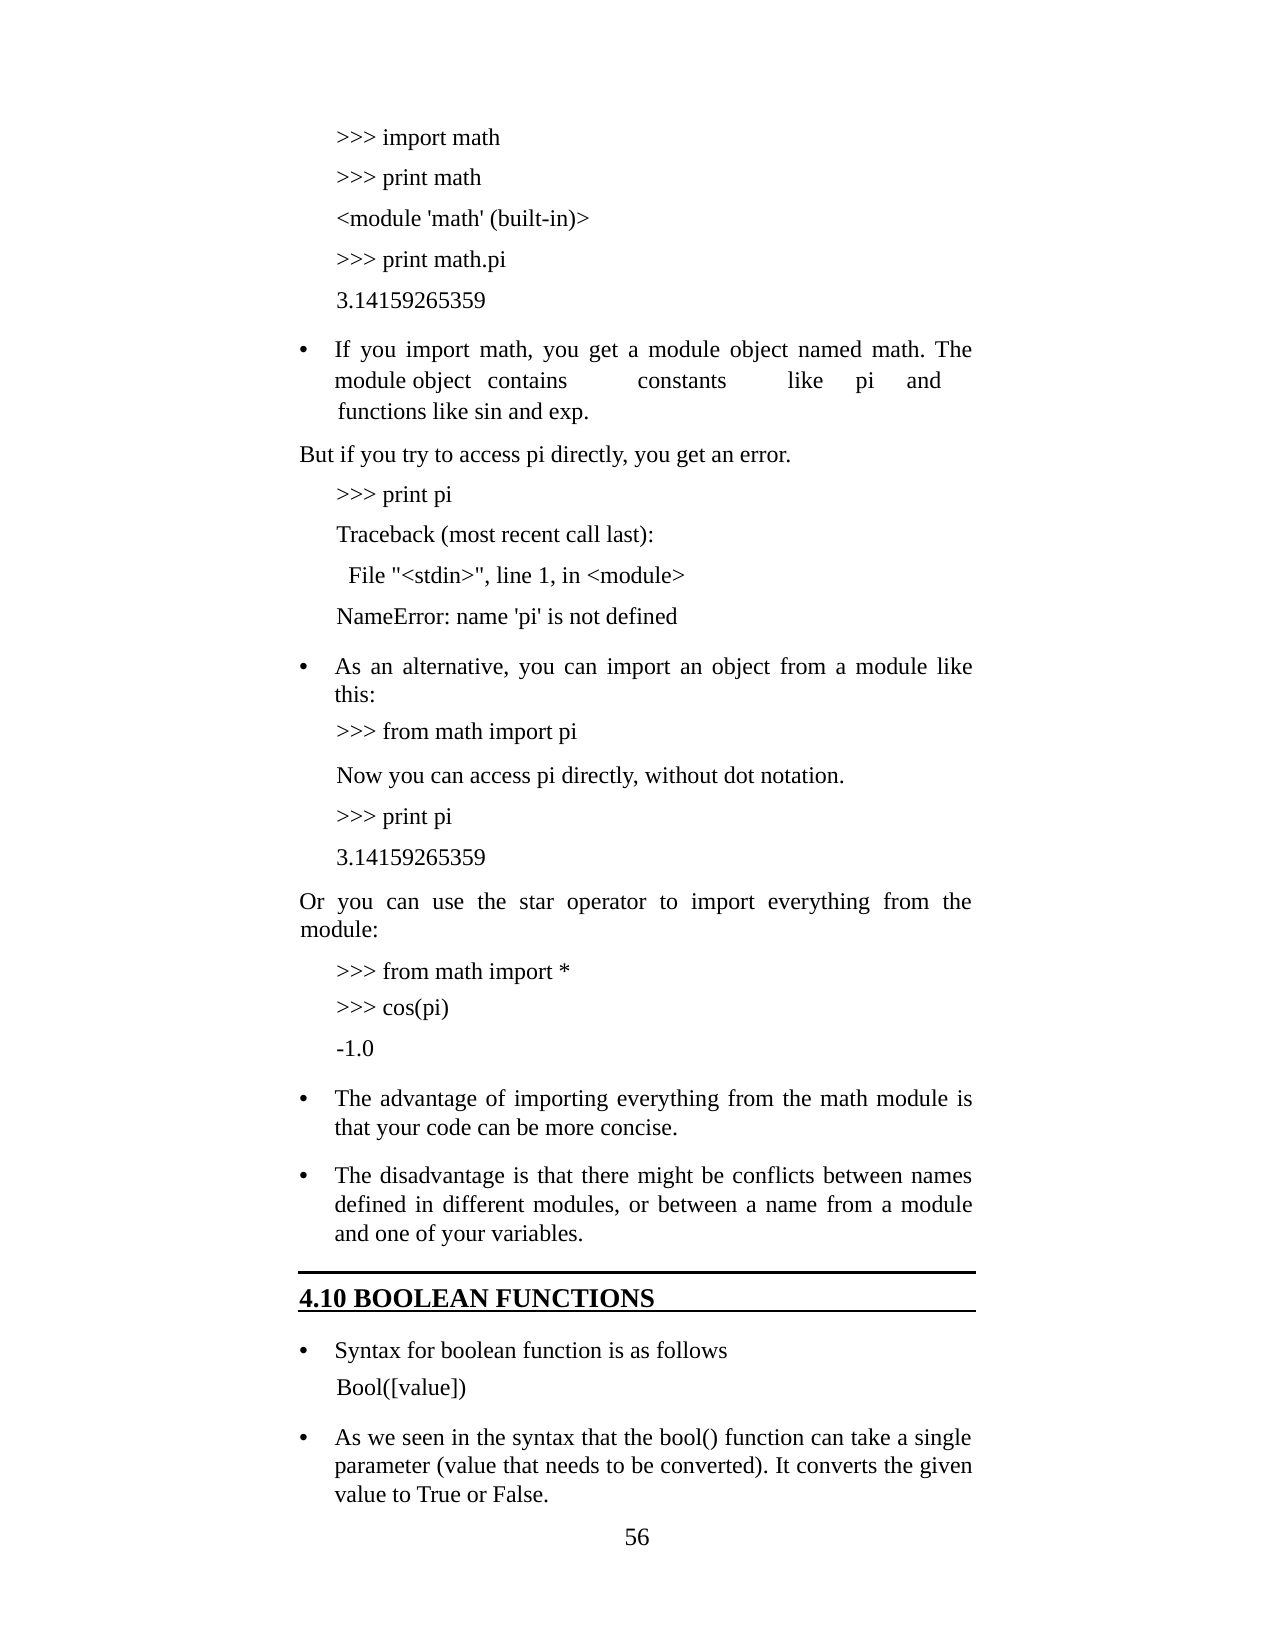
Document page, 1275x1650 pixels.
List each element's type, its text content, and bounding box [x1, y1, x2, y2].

text >>> print pi [336, 479, 974, 507]
text 4.10 BOOLEAN FUNCTIONS [299, 1282, 1013, 1314]
text File "<stdin>", line 1, in <module> [348, 561, 974, 589]
text Now you can access pi directly, without dot notation. [336, 761, 974, 788]
list As we seen in the syntax that the bool() function can take a single parameter (value that needs to be converted). It converts the given value to True or False. [299, 1423, 974, 1508]
list The advantage of importing everything from the math module is that your code can be more concise. [299, 1084, 974, 1140]
text NameError: name 'pi' is not defined [336, 602, 974, 629]
text -1.0 [336, 1034, 974, 1062]
text But if you try to access pi directly, you get an error. [299, 440, 974, 467]
text Bool([value]) [336, 1373, 974, 1401]
text >>> from math import pi [336, 717, 974, 744]
list The disadvantage is that there might be conflicts between names defined in different modules, or between a name from a module and one of your variables. [299, 1161, 974, 1246]
text >>> print math [336, 163, 974, 191]
text Traceback (most recent call last): [336, 520, 974, 548]
list As an alternative, you can import an object from a module like this: [299, 652, 974, 708]
text >>> import math [336, 123, 974, 150]
text 3.14159265359 [336, 286, 974, 313]
list If you import math, you get a module object named math. The module object contains constants like pi and functions like sin and exp. [299, 335, 974, 425]
text >>> from math import * [336, 957, 974, 984]
text >>> cos(pi) [336, 993, 974, 1021]
text 3.14159265359 [336, 843, 974, 870]
text Or you can use the star operator to import everything from the module: [299, 887, 974, 943]
list Syntax for boolean function is as follows [299, 1336, 974, 1364]
text <module 'math' (built-in)> [336, 204, 974, 232]
text >>> print math.pi [336, 245, 974, 272]
text >>> print pi [336, 802, 974, 830]
